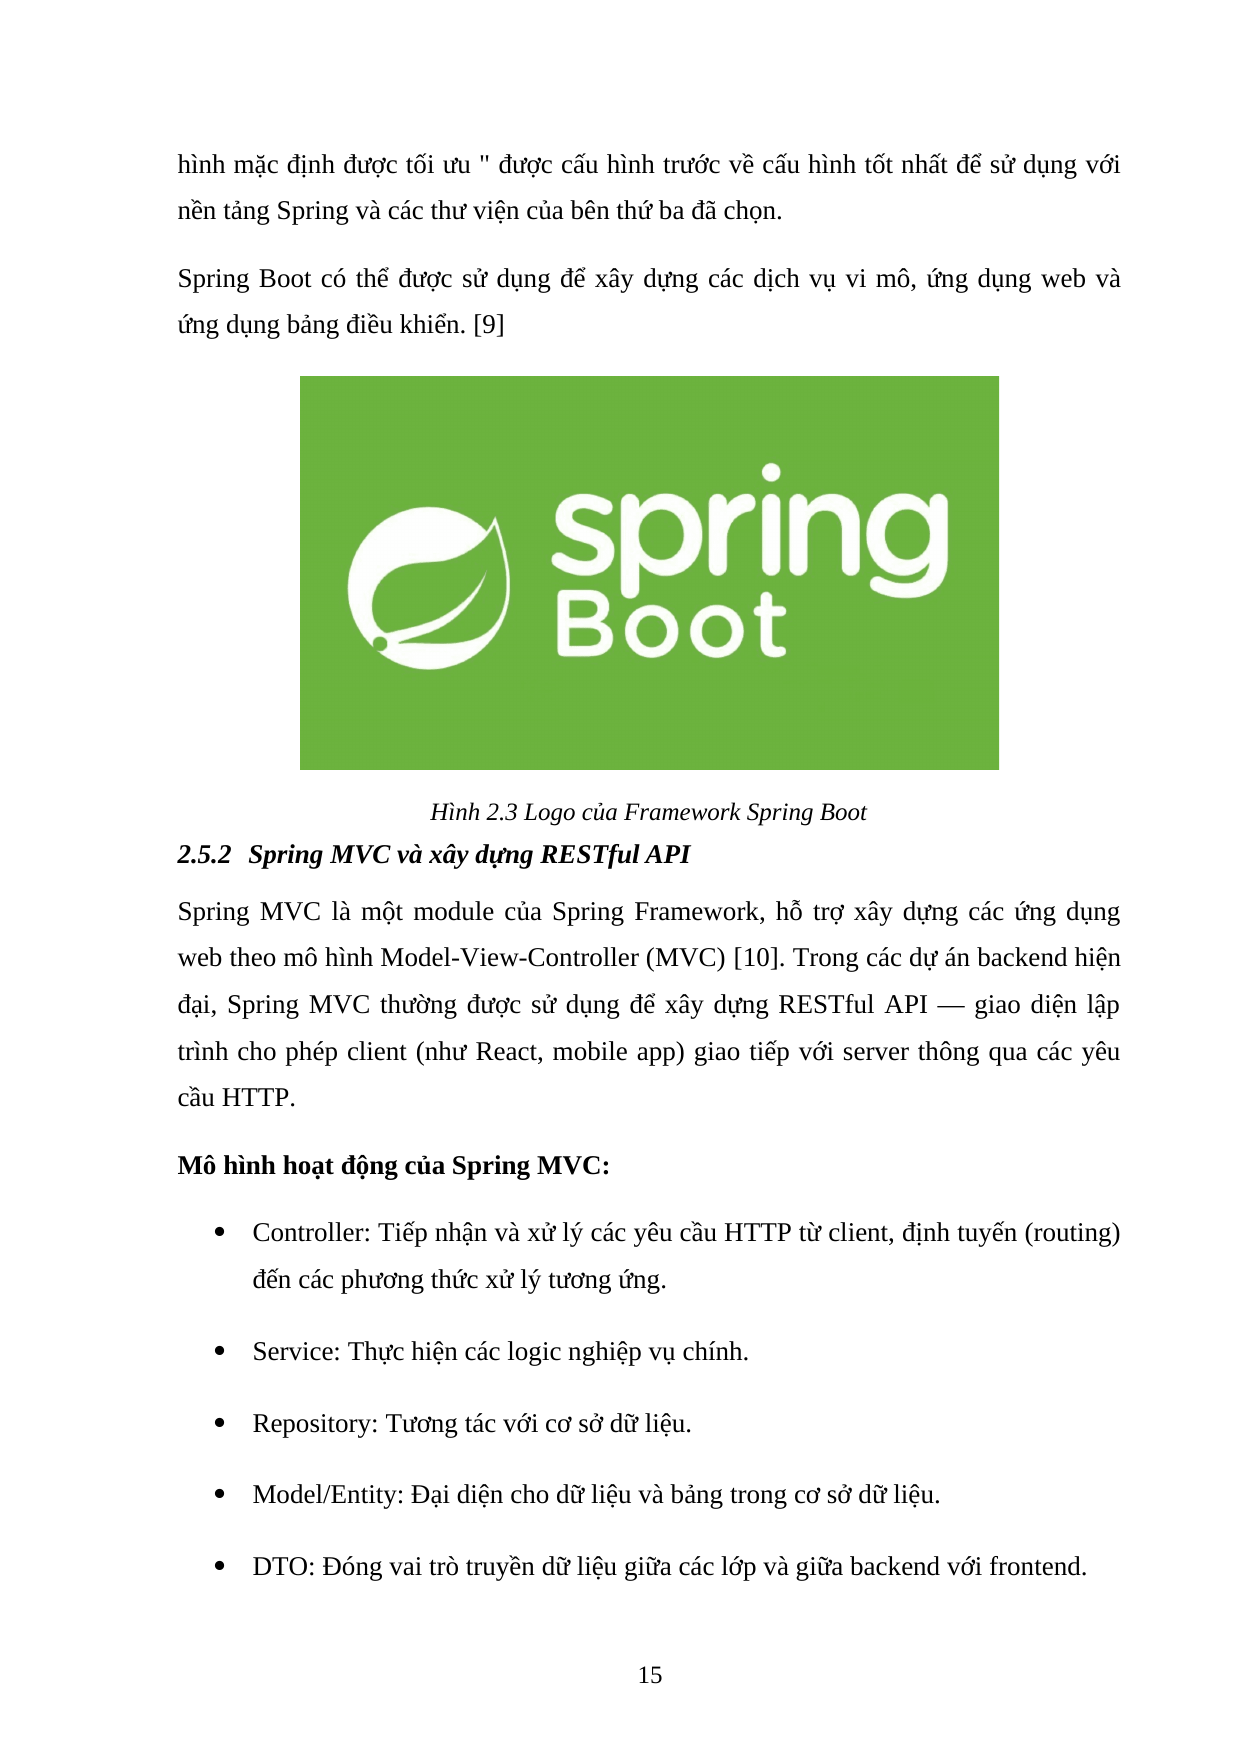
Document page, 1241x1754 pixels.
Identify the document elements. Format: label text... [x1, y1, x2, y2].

list Model/Entity: Đại diện cho dữ liệu và bảng trong cơ sở dữ liệu. [215, 1479, 1122, 1510]
picture [300, 376, 1000, 770]
list Repository: Tương tác với cơ sở dữ liệu. [215, 1407, 1122, 1438]
list Controller: Tiếp nhận và xử lý các yêu cầu HTTP từ client, định tuyến (routing) đến các phương thức xử lý tương ứng. [215, 1216, 1122, 1294]
list Service: Thực hiện các logic nghiệp vụ chính. [215, 1335, 1122, 1366]
text Spring MVC là một module của Spring Framework, hỗ trợ xây dựng các ứng dụng web theo mô hình Model-View-Controller (MVC). Trong các dự án backend hiện đại, Spring MVC thường được sử dụng để xây dựng RESTful API — giao diện lập trình cho phép client (như React, mobile app) giao tiếp với server thông qua các yêu cầu HTTP. [177, 895, 1122, 1113]
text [177, 148, 1122, 226]
text Mô hình hoạt động của Spring MVC: [177, 1149, 1122, 1180]
list DTO: Đóng vai trò truyền dữ liệu giữa các lớp và giữa backend với frontend. [215, 1551, 1122, 1582]
text Hình . Logo của Framework Spring Boot [177, 797, 1122, 826]
text Spring Boot có thể được sử dụng để xây dựng các dịch vụ vi mô, ứng dụng web và ứng dụng bảng điều khiển. [177, 262, 1122, 340]
subtitle Spring MVC và xây dựng RESTful API [177, 839, 1122, 870]
